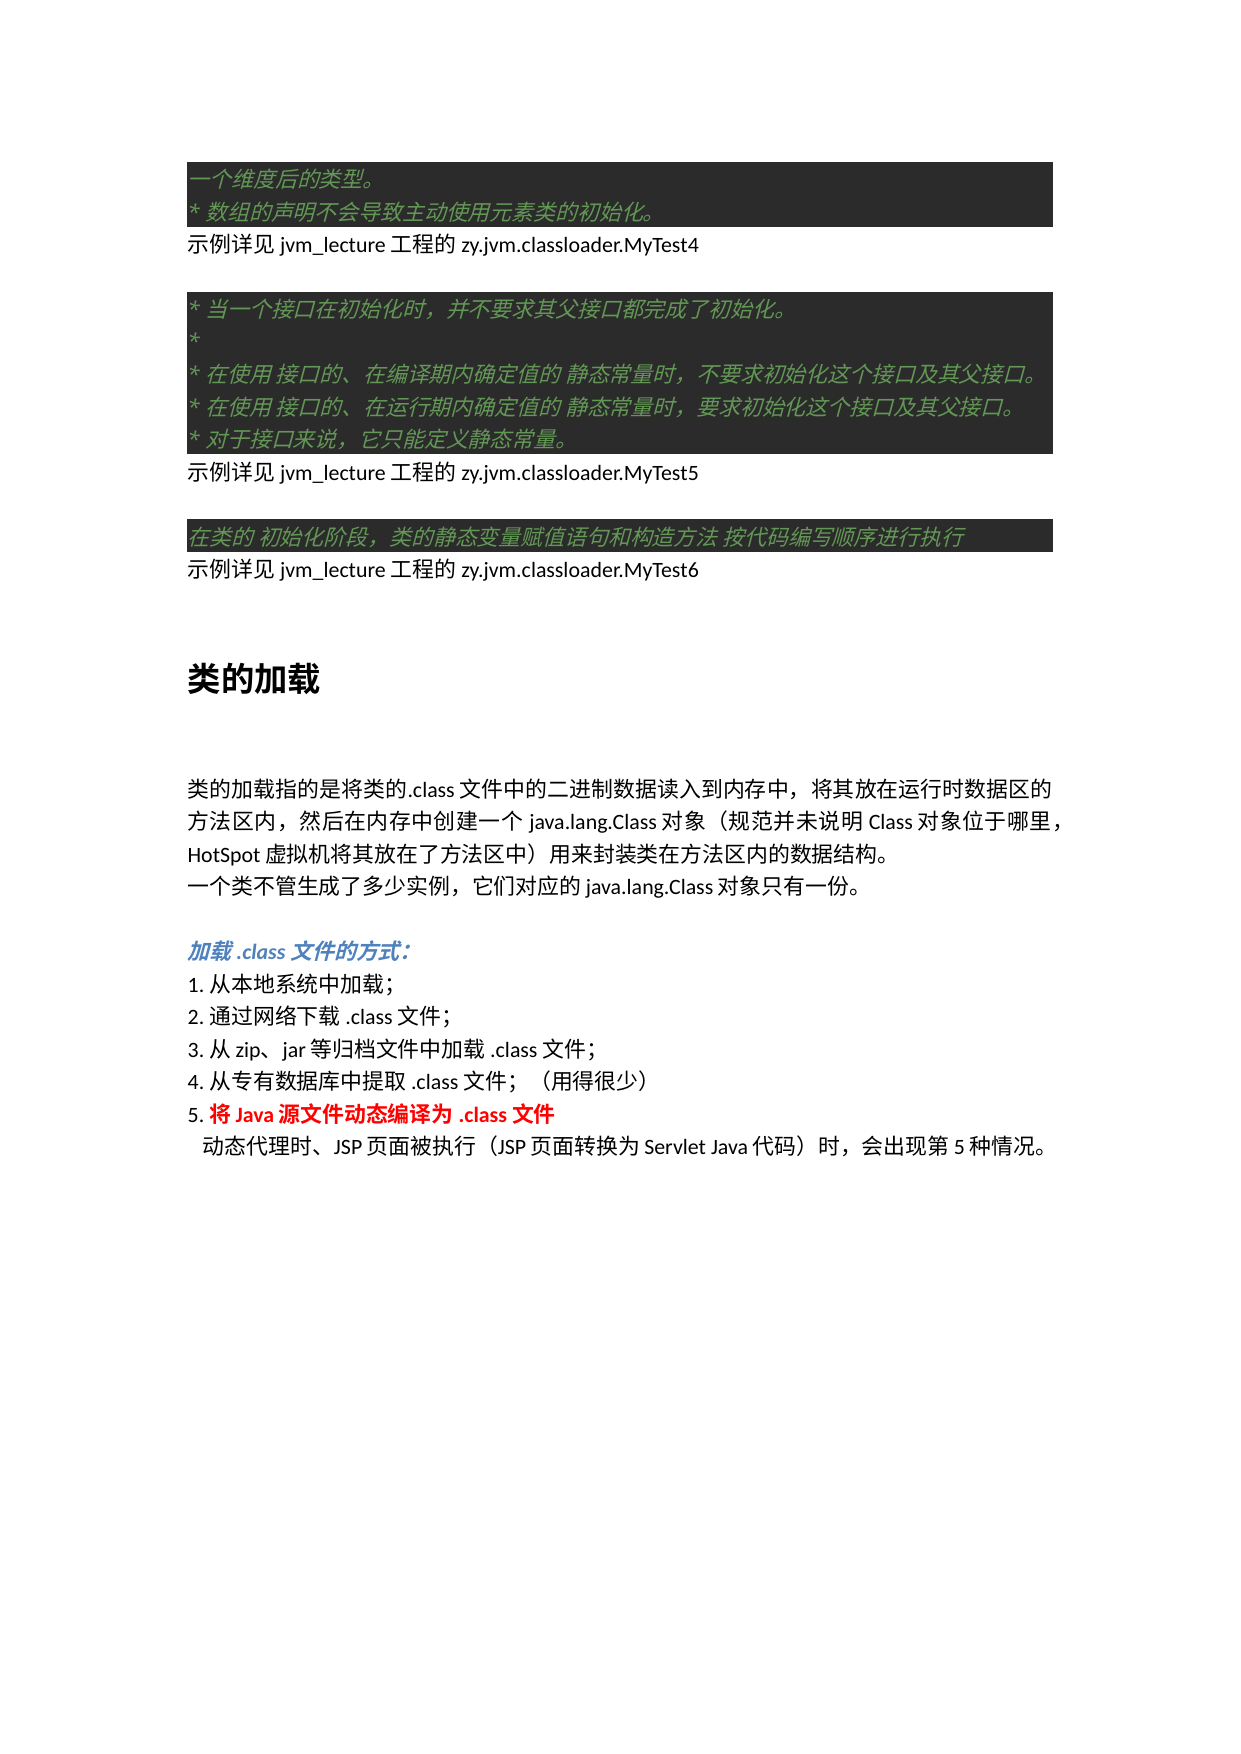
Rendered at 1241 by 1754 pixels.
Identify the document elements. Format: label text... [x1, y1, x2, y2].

text 一个类不管生成了多少实例，它们对应的java.lang.Class对象只有一份。 [187, 869, 1053, 901]
text 3. 从zip、jar等归档文件中加载 .class 文件； [187, 1031, 1053, 1064]
text 示例详见 jvm_lecture 工程的 zy.jvm.classloader.MyTest5 [187, 454, 1053, 487]
text 加载 .class 文件的方式： [187, 934, 1053, 966]
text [187, 162, 1053, 227]
text 5. 将Java源文件动态编译为 .class 文件 [187, 1096, 1053, 1129]
text 4. 从专有数据库中提取 .class 文件；（用得很少） [187, 1064, 1053, 1096]
subtitle 类的加载 [187, 644, 1053, 709]
text 动态代理时、JSP页面被执行（JSP页面转换为Servlet Java代码）时，会出现第5种情况。 [187, 1129, 1053, 1161]
text 示例详见 jvm_lecture 工程的 zy.jvm.classloader.MyTest6 [187, 552, 1053, 584]
text 在类的 初始化阶段，类的静态变量赋值语句和构造方法 按代码编写顺序进行执行 [187, 519, 1053, 552]
text 1. 从本地系统中加载； [187, 966, 1053, 999]
text * 当一个接口在初始化时，并不要求其父接口都完成了初始化。 * * 在使用 接口的、在编译期内确定值的 静态常量时，不要求初始化这个接口及其父接口。 * 在使用 接口的、在运行期内确定值的 静态常量时，要求初始化这个接口及其父接口。 * 对于接口来说，它只能定义静态常量。 [187, 292, 1053, 454]
text 示例详见 jvm_lecture 工程的 zy.jvm.classloader.MyTest4 [187, 227, 1053, 259]
text 2. 通过网络下载 .class 文件； [187, 999, 1053, 1031]
text 类的加载指的是将类的.class文件中的二进制数据读入到内存中，将其放在运行时数据区的方法区内，然后在内存中创建一个java.lang.Class对象（规范并未说明Class对象位于哪里，HotSpot虚拟机将其放在了方法区中）用来封装类在方法区内的数据结构。 [187, 771, 1053, 869]
